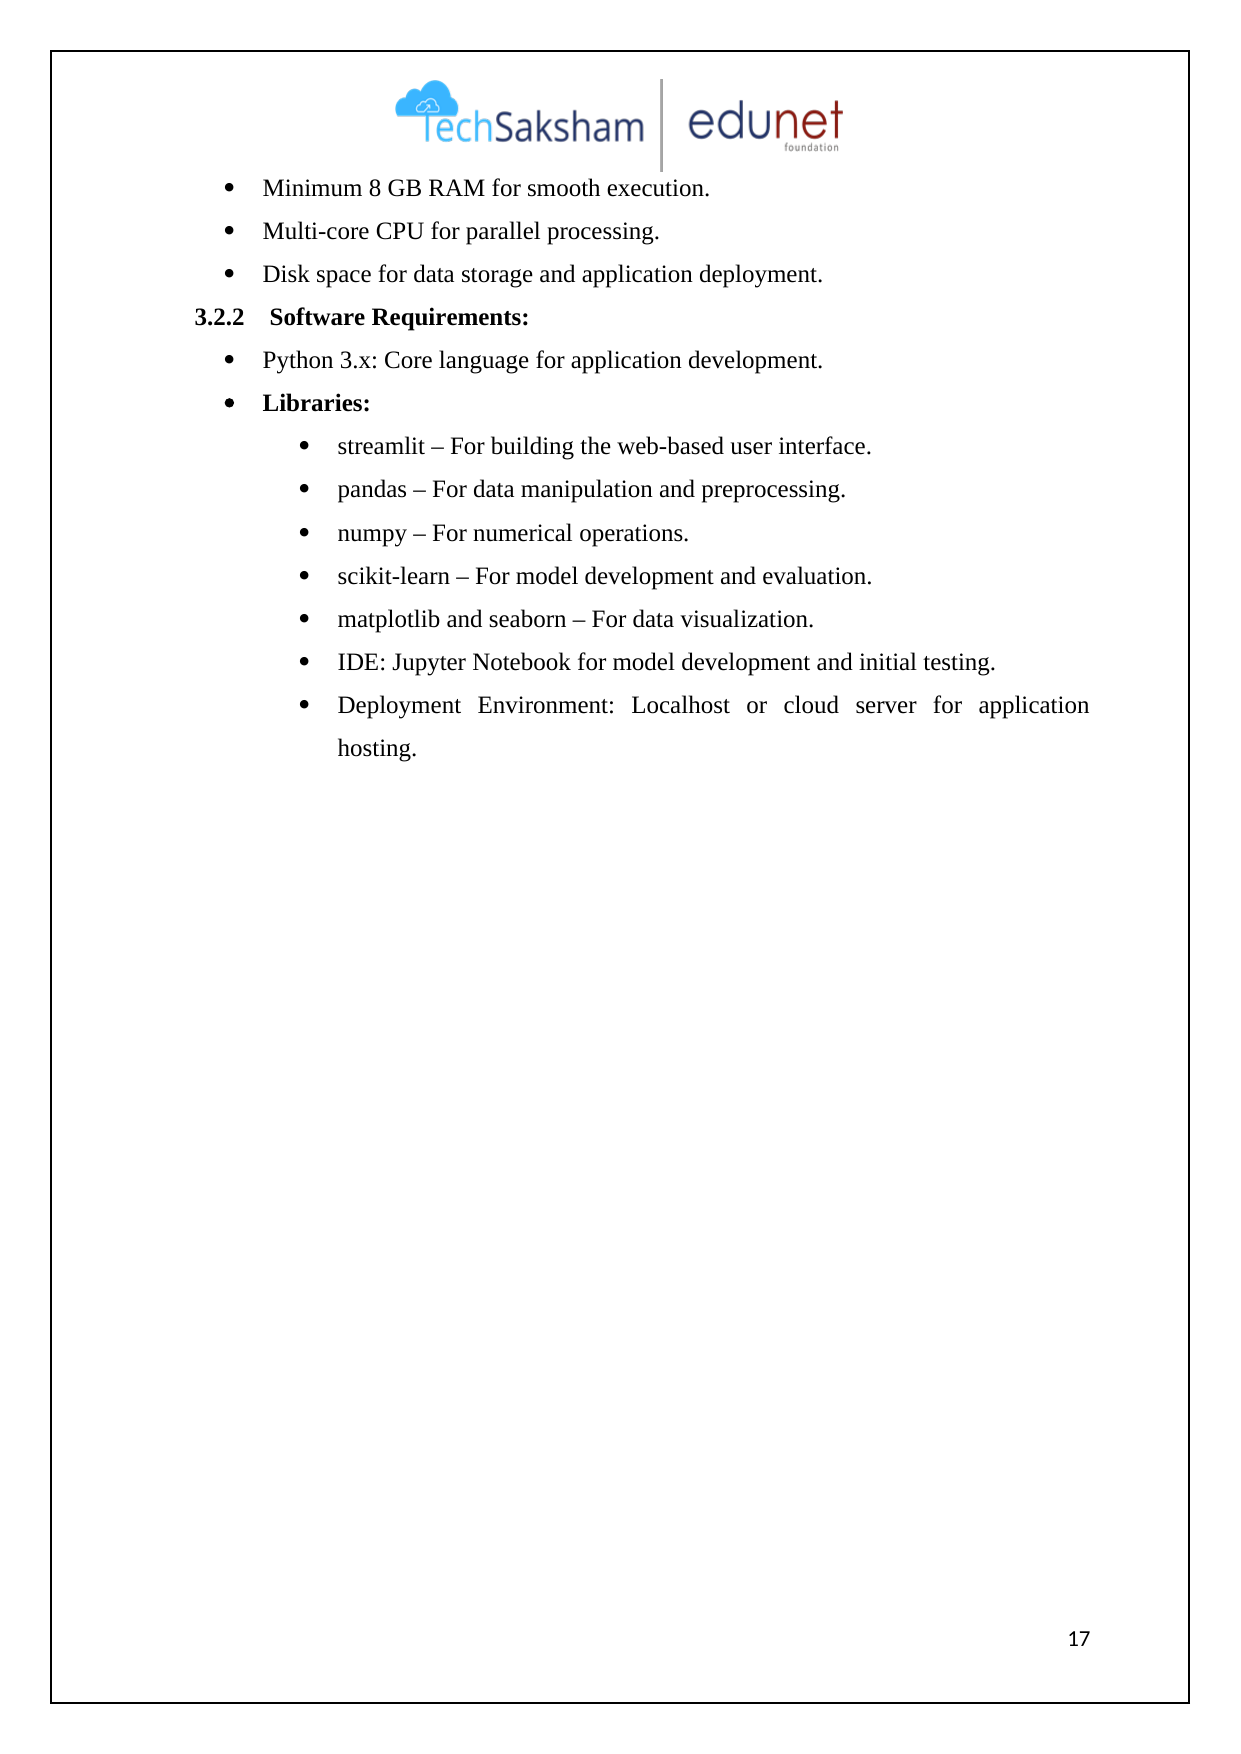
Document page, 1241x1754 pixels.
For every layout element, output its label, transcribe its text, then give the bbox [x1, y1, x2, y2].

list Software Requirements: [194, 302, 1090, 331]
list scikit-learn – For model development and evaluation. [300, 561, 1090, 589]
list matplotlib and seaborn – For data visualization. [300, 604, 1090, 633]
picture [390, 73, 850, 173]
list pandas – For data manipulation and preprocessing. [300, 474, 1090, 503]
list Deployment Environment: Localhost or cloud server for application hosting. [300, 690, 1090, 762]
list Python 3.x: Core language for application development. [225, 345, 1090, 374]
list Minimum 8 GB RAM for smooth execution. [225, 173, 1090, 201]
list Disk space for data storage and application deployment. [225, 259, 1090, 288]
list IDE: Jupyter Notebook for model development and initial testing. [300, 647, 1090, 676]
list numpy – For numerical operations. [300, 518, 1090, 546]
list Multi-core CPU for parallel processing. [225, 216, 1090, 244]
list Libraries: [225, 388, 1090, 417]
list streamlit – For building the web-based user interface. [300, 431, 1090, 460]
